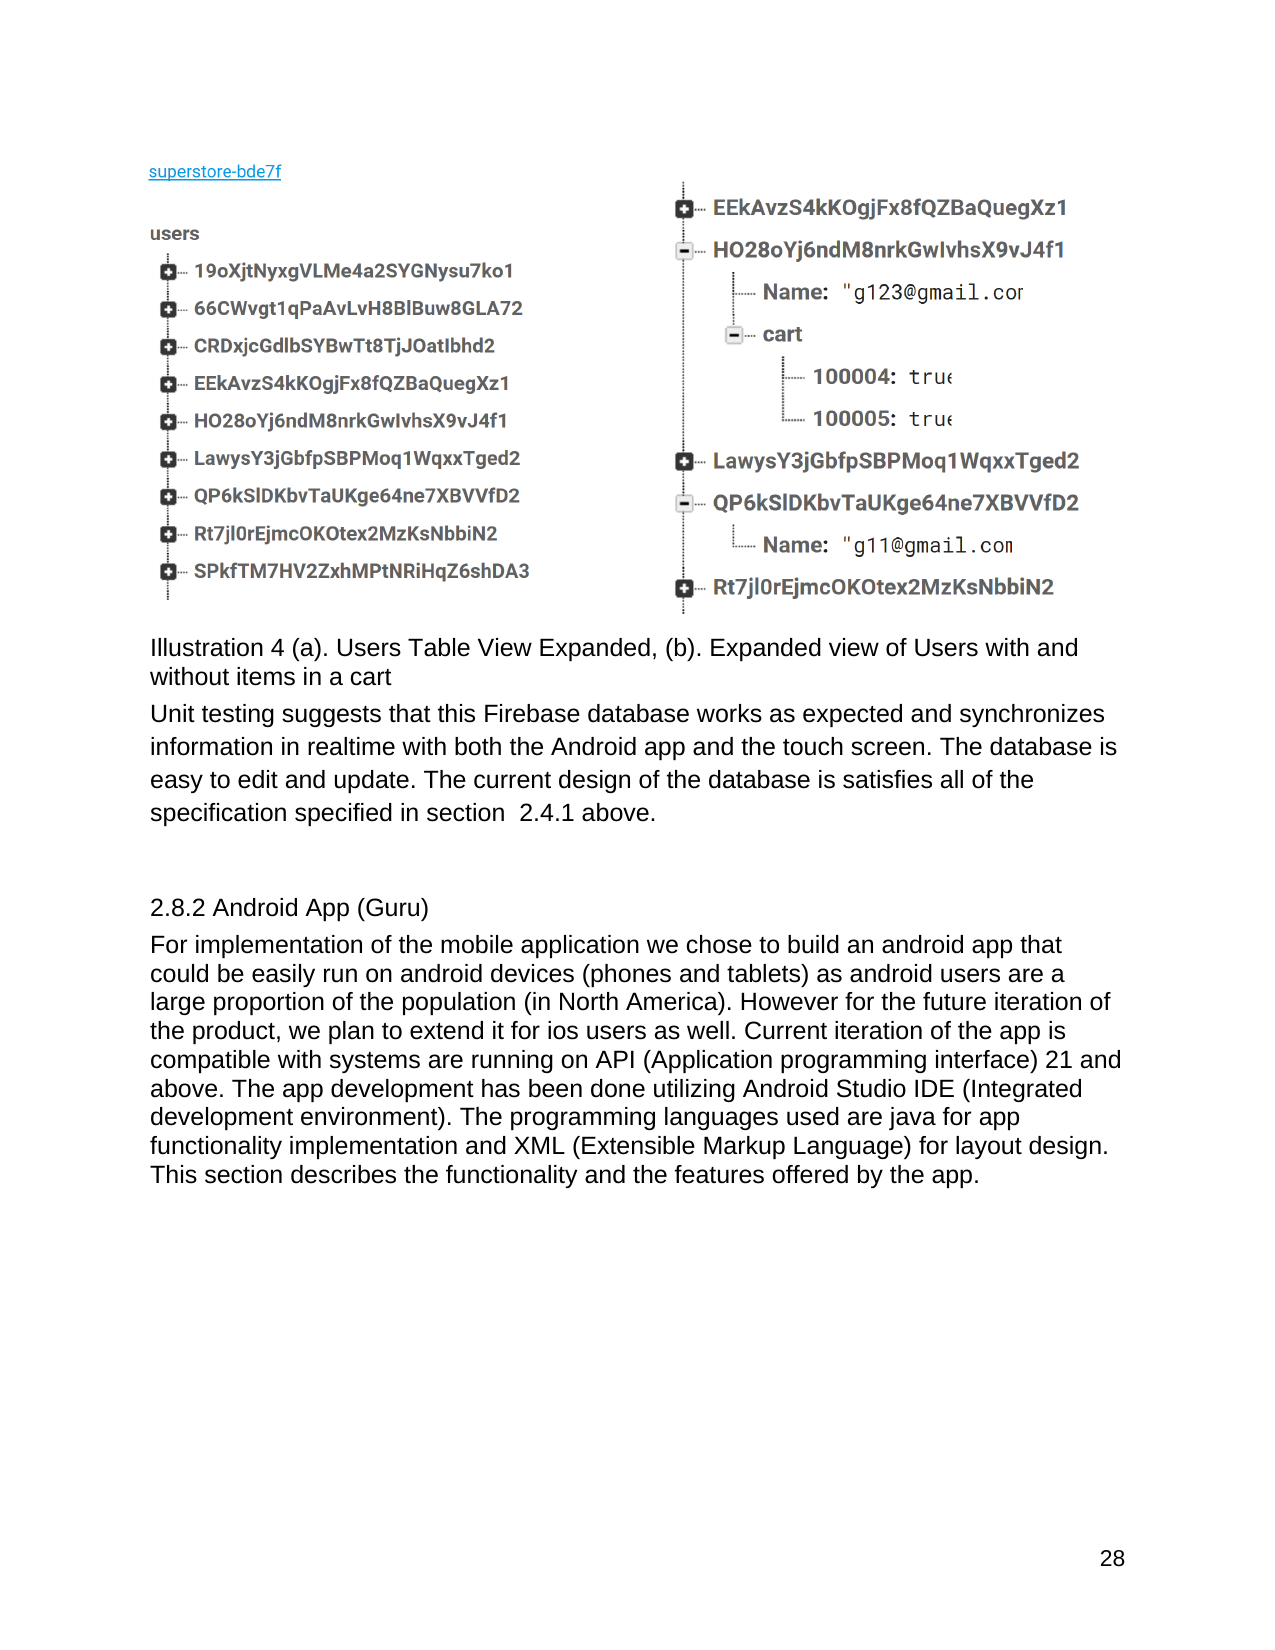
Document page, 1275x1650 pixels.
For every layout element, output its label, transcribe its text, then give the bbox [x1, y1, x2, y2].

picture [656, 181, 1114, 614]
text Unit testing suggests that this Firebase database works as expected and synchronizes information in realtime with both the Android app and the touch screen. The database is easy to edit and update. The current design of the database is satisfies all of the specification specified in section 2.4.1 above. [150, 699, 1125, 826]
picture [134, 150, 563, 600]
subtitle 2.8.2 Android App (Guru) [150, 893, 1125, 922]
text For implementation of the mobile application we chose to build an android app that could be easily run on android devices (phones and tablets) as android users are a large proportion of the population (in North America). However for the future iteration of the product, we plan to extend it for ios users as well. Current iteration of the app is compatible with systems are running on API (Application programming interface) 21 and above. The app development has been done utilizing Android Studio IDE (Integrated development environment). The programming languages used are java for app functionality implementation and XML (Extensible Markup Language) for layout design. This section describes the functionality and the features offered by the app. [150, 930, 1125, 1189]
